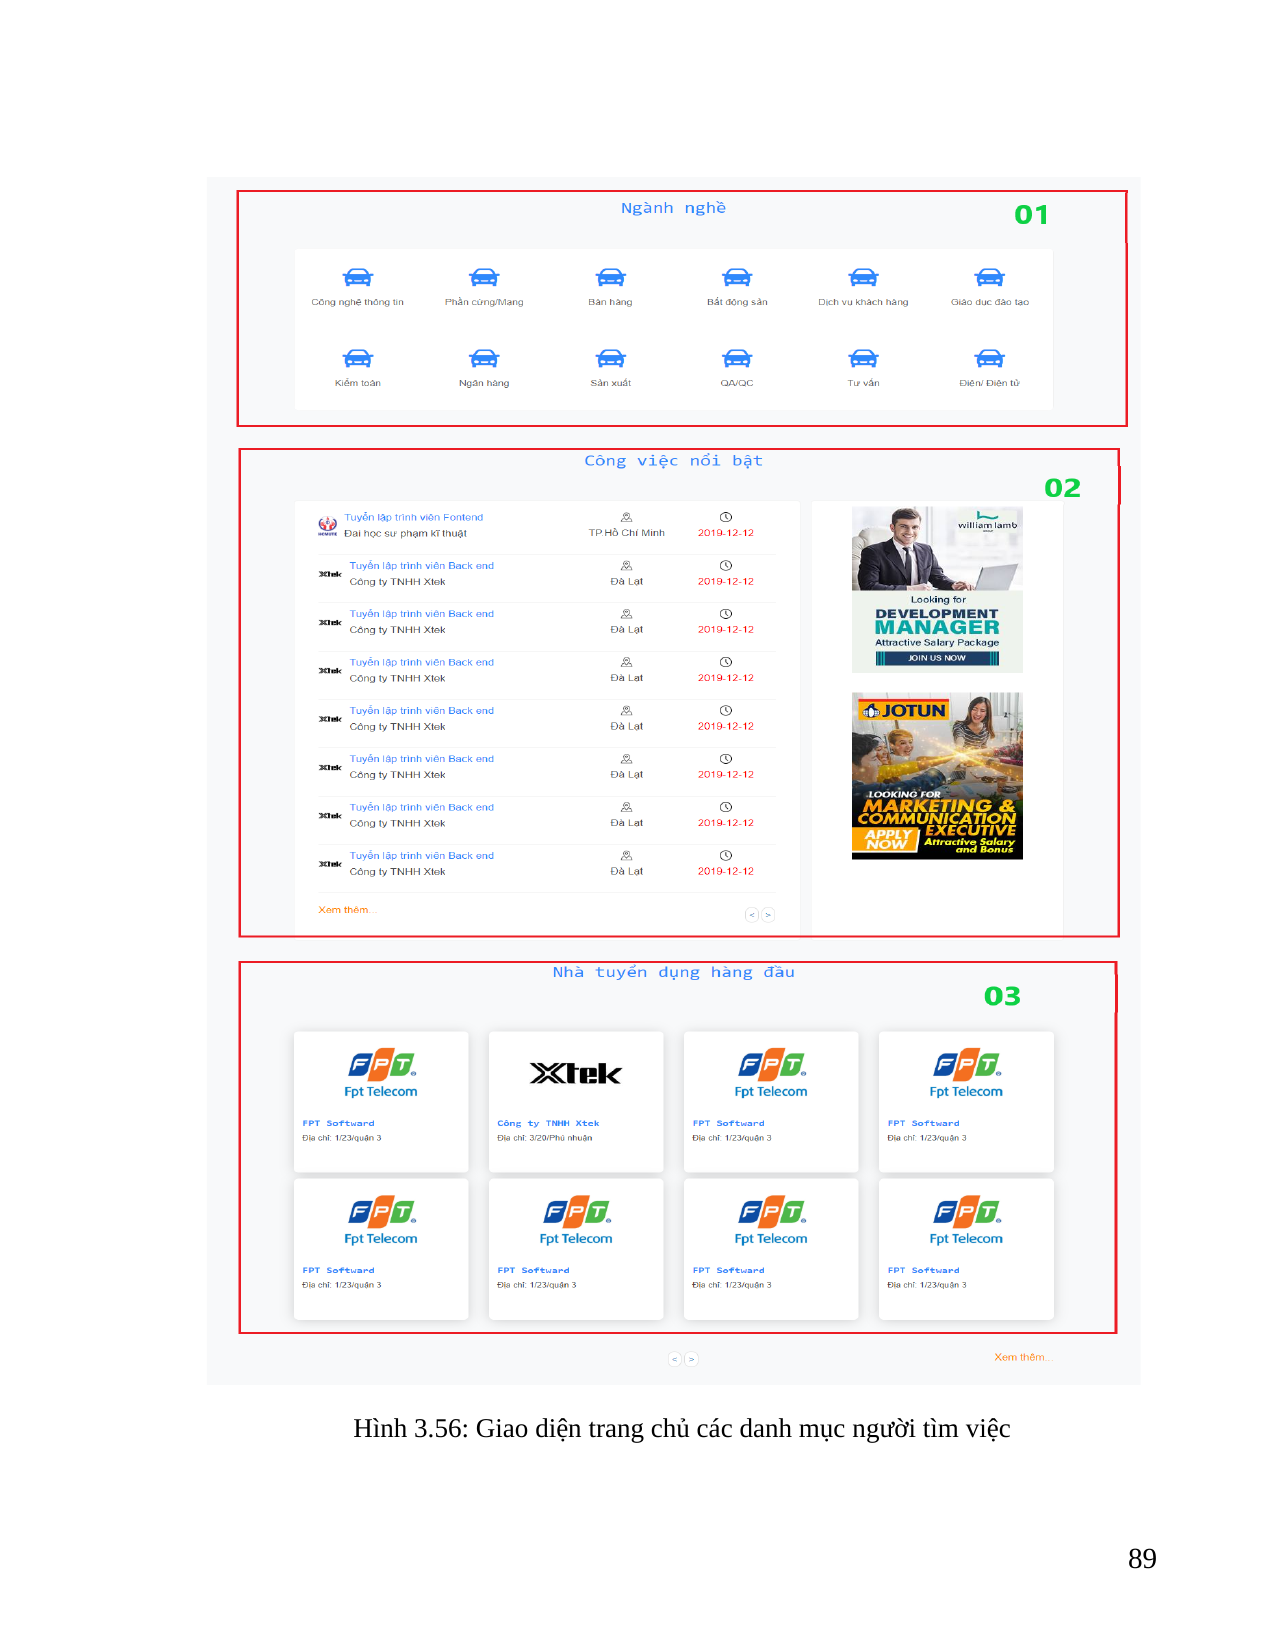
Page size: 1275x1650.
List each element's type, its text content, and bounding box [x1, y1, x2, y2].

picture [206, 177, 1141, 1385]
